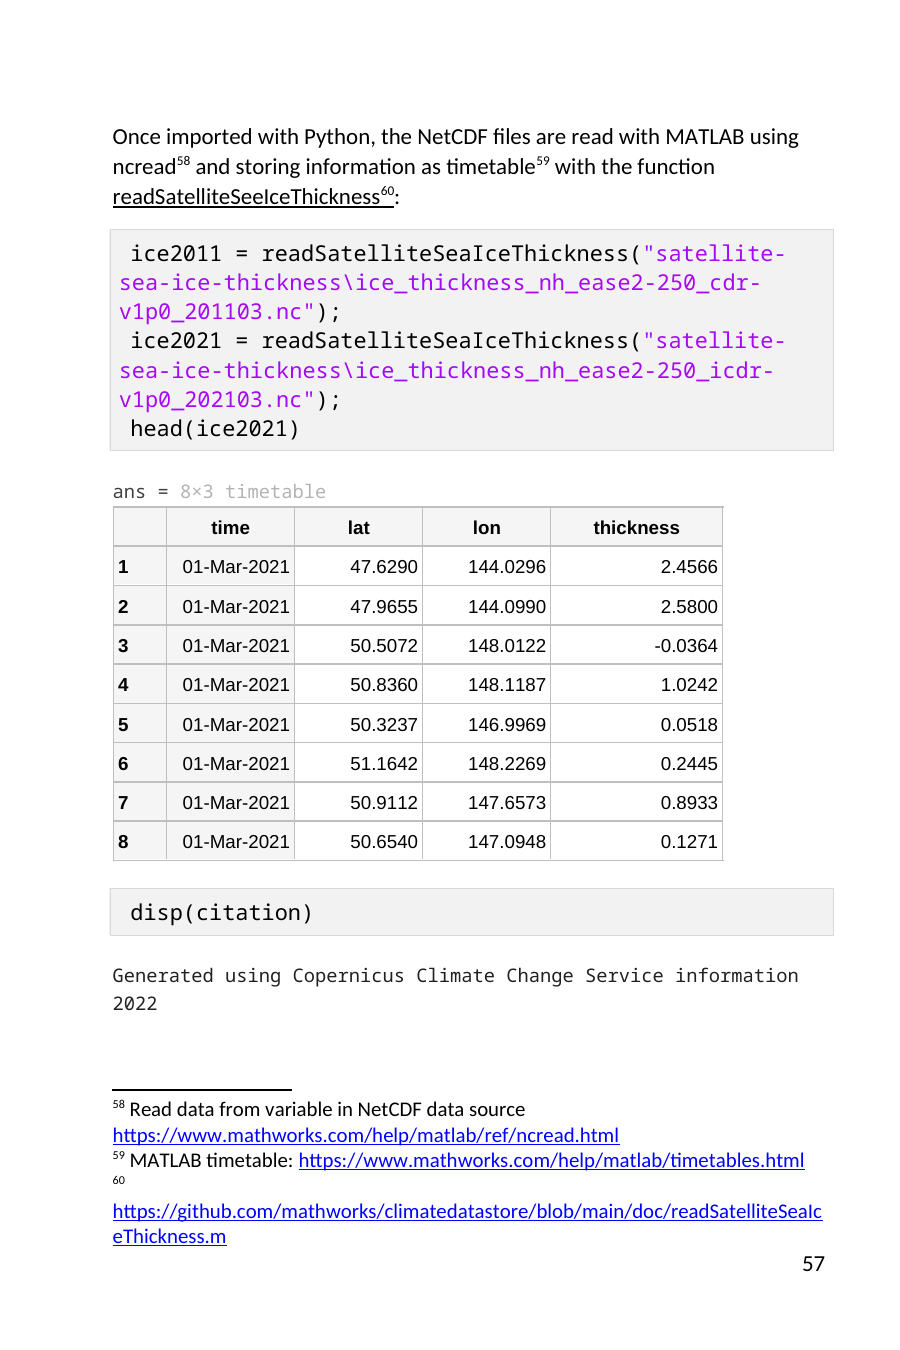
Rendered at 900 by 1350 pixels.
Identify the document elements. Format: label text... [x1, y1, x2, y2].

table_cell 47.9655 [295, 586, 422, 624]
table_cell 01-Mar-2021 [167, 743, 294, 781]
text ice2011 = readSatelliteSeaIceThickness("satellite-sea-ice-thickness\ice_thickness_nh_ease2-250_cdr-v1p0_201103.nc"); [111, 230, 833, 317]
table_cell 47.6290 [295, 547, 422, 584]
table_cell 147.0948 [423, 822, 550, 859]
table_header lon [423, 508, 550, 545]
text ans = 8×3 timetable [112, 478, 825, 504]
text disp(citation) [111, 889, 833, 935]
table_cell 01-Mar-2021 [167, 783, 294, 820]
table_cell 2.5800 [551, 586, 722, 624]
table_cell 01-Mar-2021 [167, 547, 294, 584]
table_header thickness [551, 508, 722, 545]
table_cell 148.0122 [423, 626, 550, 663]
table_header [114, 508, 166, 545]
table_cell -0.0364 [551, 626, 722, 663]
table_cell 2 [114, 586, 166, 624]
table_cell 51.1642 [295, 743, 422, 781]
table_cell 1 [114, 547, 166, 584]
table_cell 2.4566 [551, 547, 722, 584]
table_cell 5 [114, 704, 166, 742]
table_cell 01-Mar-2021 [167, 704, 294, 742]
table_cell 01-Mar-2021 [167, 665, 294, 702]
table_cell 1.0242 [551, 665, 722, 702]
table_cell 146.9969 [423, 704, 550, 742]
table_cell 8 [114, 822, 166, 859]
table_cell 0.1271 [551, 822, 722, 859]
table_cell 50.9112 [295, 783, 422, 820]
table_cell 01-Mar-2021 [167, 822, 294, 859]
text ice2021 = readSatelliteSeaIceThickness("satellite-sea-ice-thickness\ice_thickness_nh_ease2-250_icdr-v1p0_202103.nc"); [111, 317, 833, 404]
table_cell 3 [114, 626, 166, 663]
text head(ice2021) [111, 404, 833, 450]
table_cell 144.0990 [423, 586, 550, 624]
text Once imported with Python, the NetCDF files are read with MATLAB using ncread and storing information as timetable with the function readSatelliteSeeIceThickness: [112, 122, 825, 210]
table_cell 7 [114, 783, 166, 820]
table_cell 148.2269 [423, 743, 550, 781]
table_cell 148.1187 [423, 665, 550, 702]
table_cell 50.8360 [295, 665, 422, 702]
text Generated using Copernicus Climate Change Service information 2022 [112, 936, 825, 1016]
table_cell 144.0296 [423, 547, 550, 584]
table_cell 01-Mar-2021 [167, 586, 294, 624]
table_header time [167, 508, 294, 545]
table_cell 0.2445 [551, 743, 722, 781]
table_cell 4 [114, 665, 166, 702]
table_cell 50.5072 [295, 626, 422, 663]
table_cell 0.0518 [551, 704, 722, 742]
table_cell 50.3237 [295, 704, 422, 742]
table_cell 01-Mar-2021 [167, 626, 294, 663]
table_cell 0.8933 [551, 783, 722, 820]
table_cell 6 [114, 743, 166, 781]
table_header lat [295, 508, 422, 545]
table_cell 50.6540 [295, 822, 422, 859]
table_cell 147.6573 [423, 783, 550, 820]
